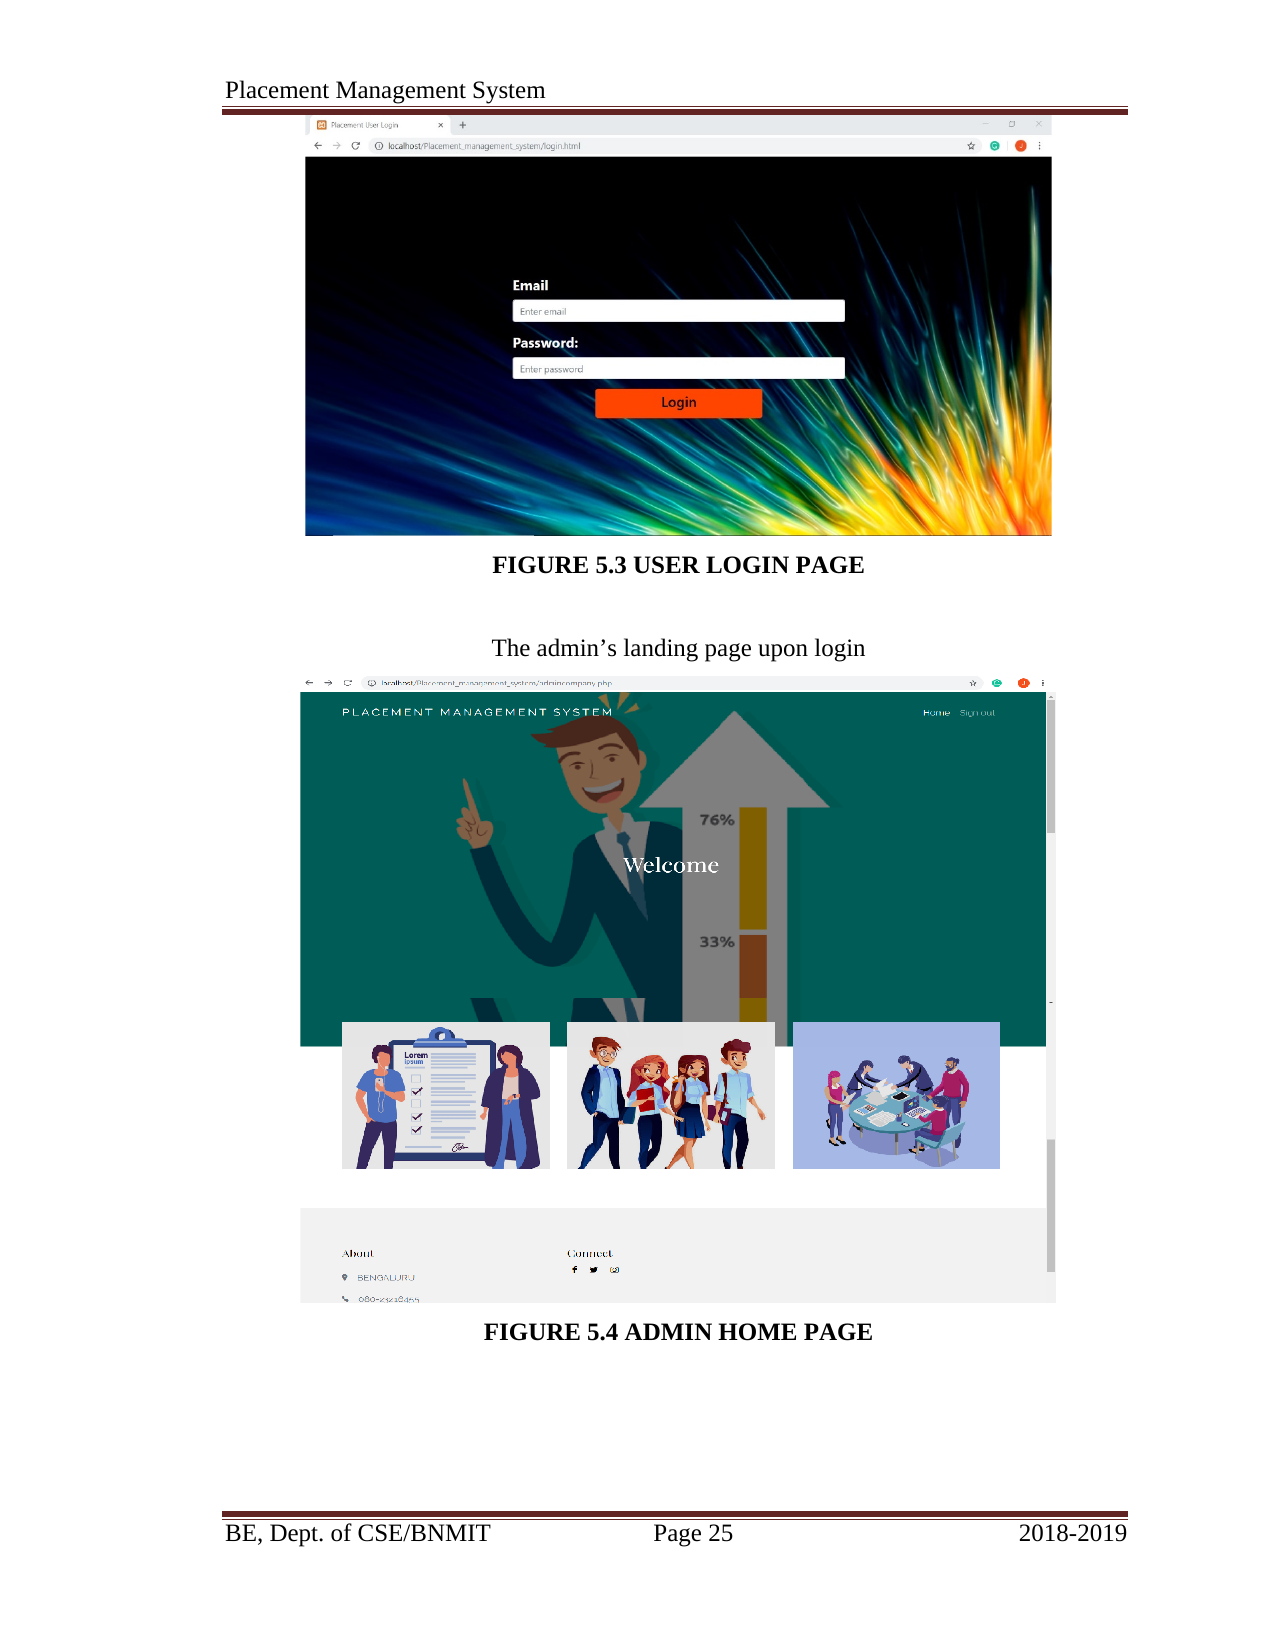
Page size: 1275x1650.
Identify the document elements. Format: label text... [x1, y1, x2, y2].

picture [305, 115, 1052, 536]
picture [474, 530, 515, 536]
picture [524, 499, 536, 504]
text The admin’s landing page upon login [225, 633, 1132, 662]
picture [300, 676, 1057, 1303]
text FIGURE 5.3 USER LOGIN PAGE [225, 550, 1132, 578]
text FIGURE 5.4 ADMIN HOME PAGE [225, 1317, 1132, 1346]
